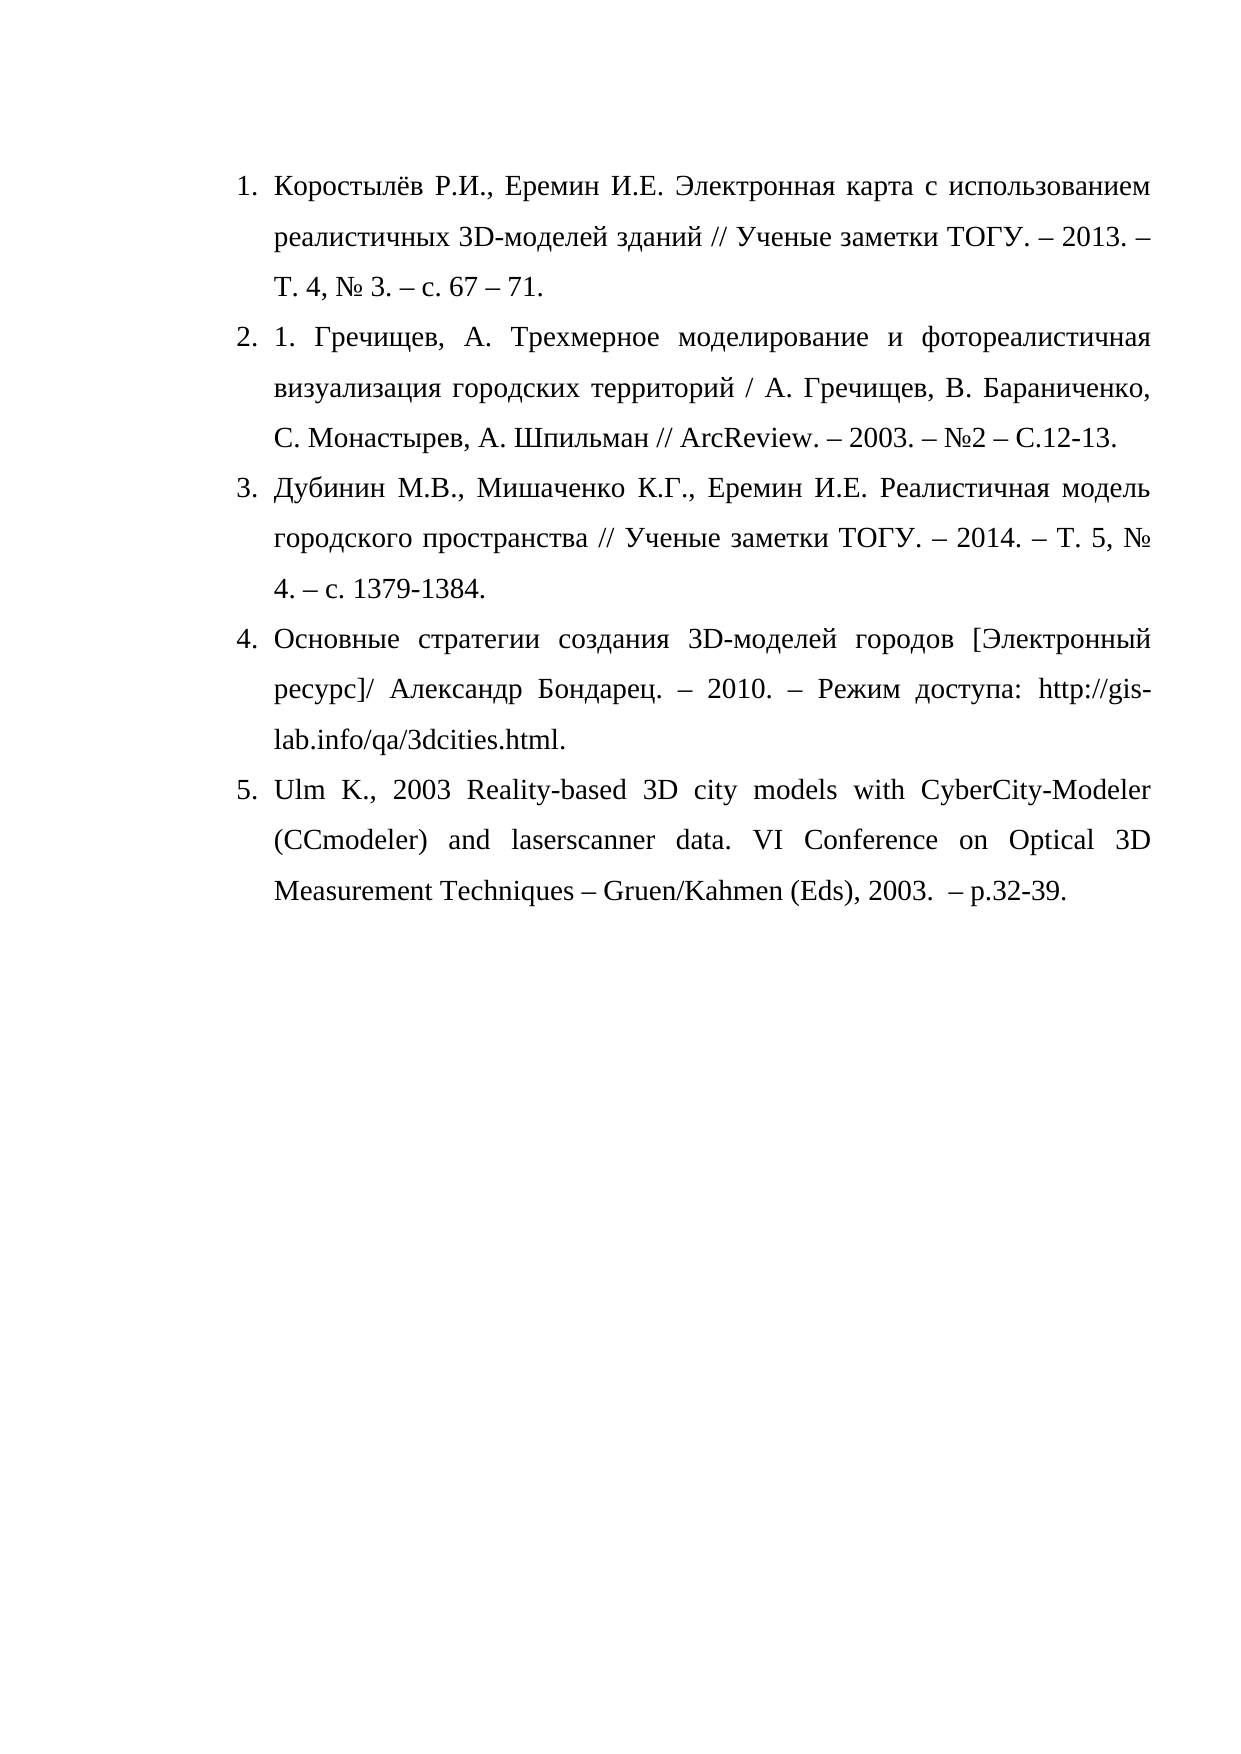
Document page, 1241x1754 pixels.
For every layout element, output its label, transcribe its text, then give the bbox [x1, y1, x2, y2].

list Коростылёв Р.И., Еремин И.Е. Электронная карта с использованием реалистичных 3D-моделей зданий // Ученые заметки ТОГУ. – 2013. – Т. 4, № 3. – с. 67 – 71. [236, 168, 1152, 303]
list Ulm K., 2003 Reality-based 3D city models with CyberCity-Modeler (CCmodeler) and laserscanner data. VI Conference on Optical 3D Measurement Techniques – Gruen/Kahmen (Eds), 2003. – p.32-39. [236, 772, 1152, 906]
list Дубинин М.В., Мишаченко К.Г., Еремин И.Е. Реалистичная модель городского пространства // Ученые заметки ТОГУ. – 2014. – Т. 5, № 4. – с. 1379-1384. [236, 470, 1152, 604]
list Основные стратегии создания 3D-моделей городов [Электронный ресурс]/ Александр Бондарец. – 2010. – Режим доступа: http://gis-lab.info/qa/3dcities.html. [236, 621, 1152, 755]
list 1. Гречищев, А. Трехмерное моделирование и фотореалистичная визуализация городских территорий / А. Гречищев, В. Бараниченко, С. Монастырев, А. Шпильман // ArcReview. – 2003. – №2 – С.12-13. [236, 319, 1152, 453]
